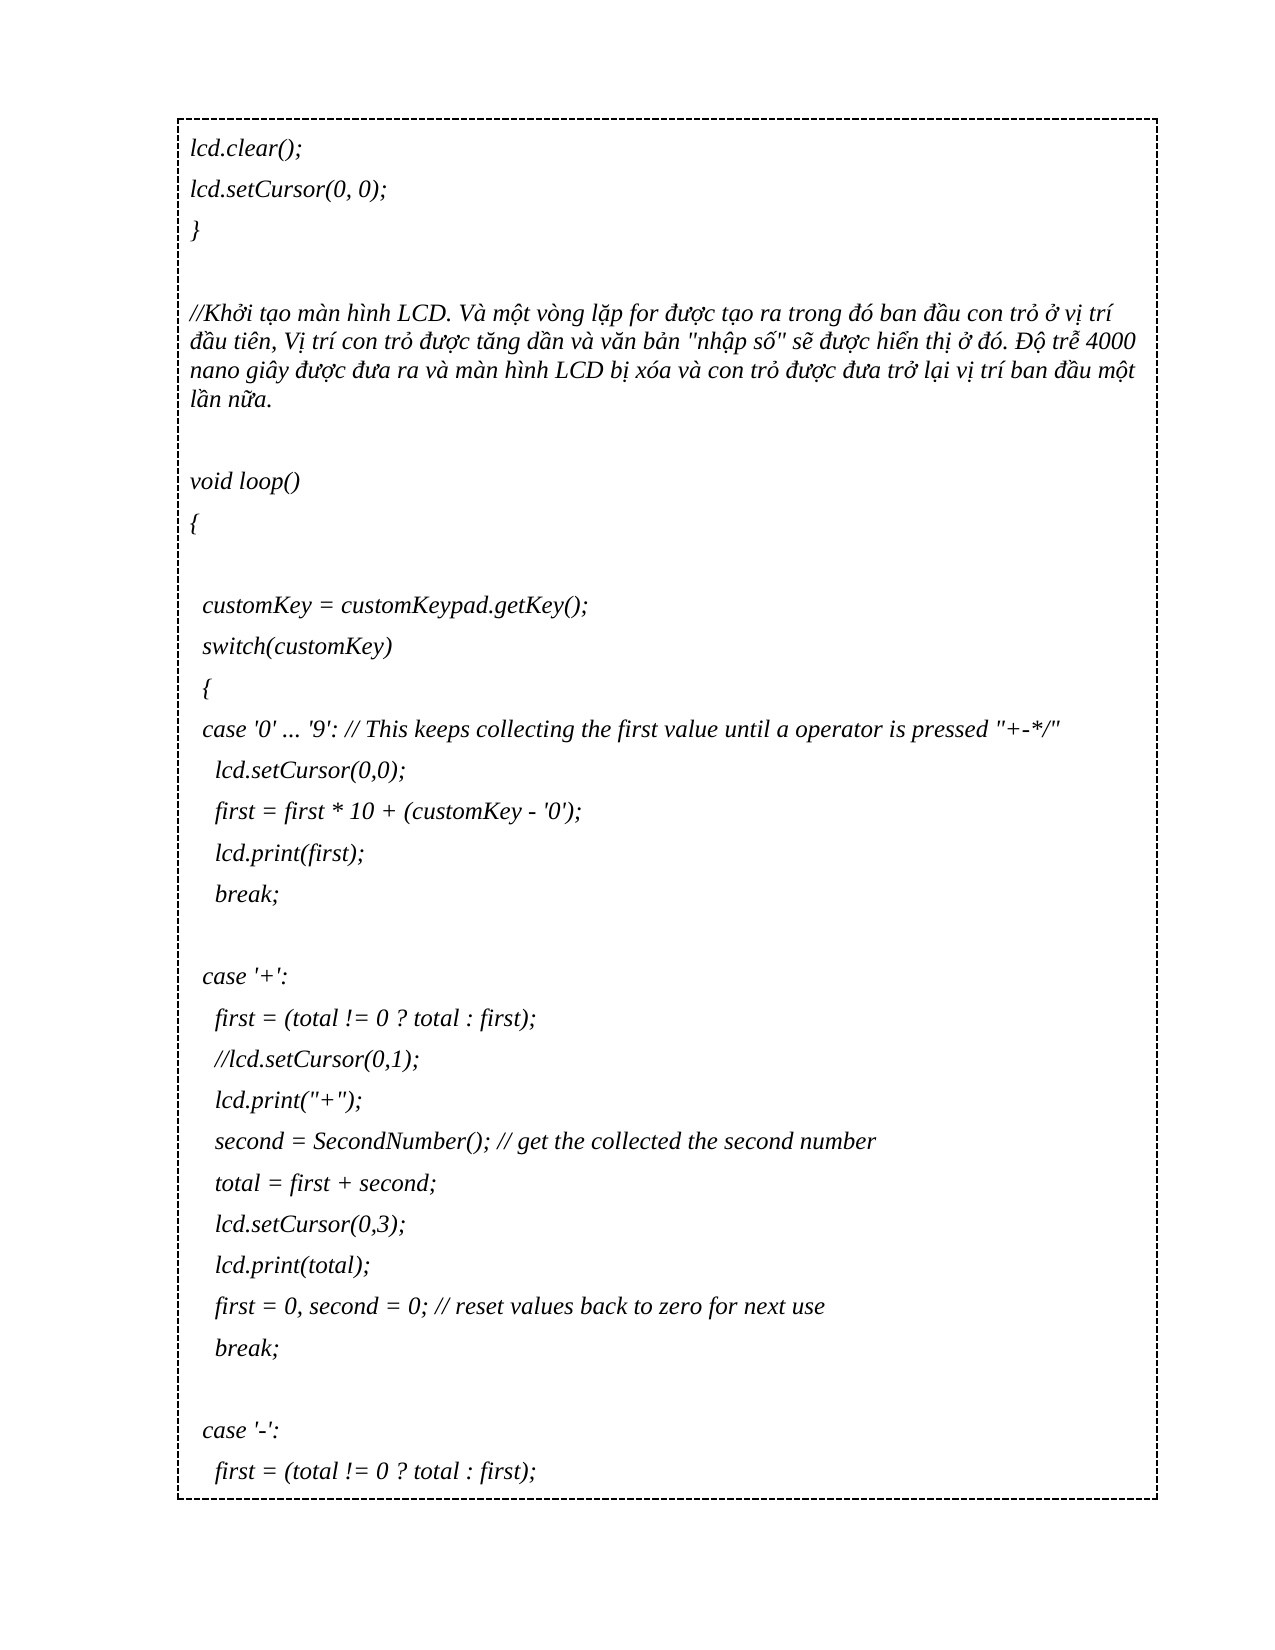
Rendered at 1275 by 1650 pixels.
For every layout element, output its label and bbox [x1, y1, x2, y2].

table_header [178, 118, 1157, 1498]
